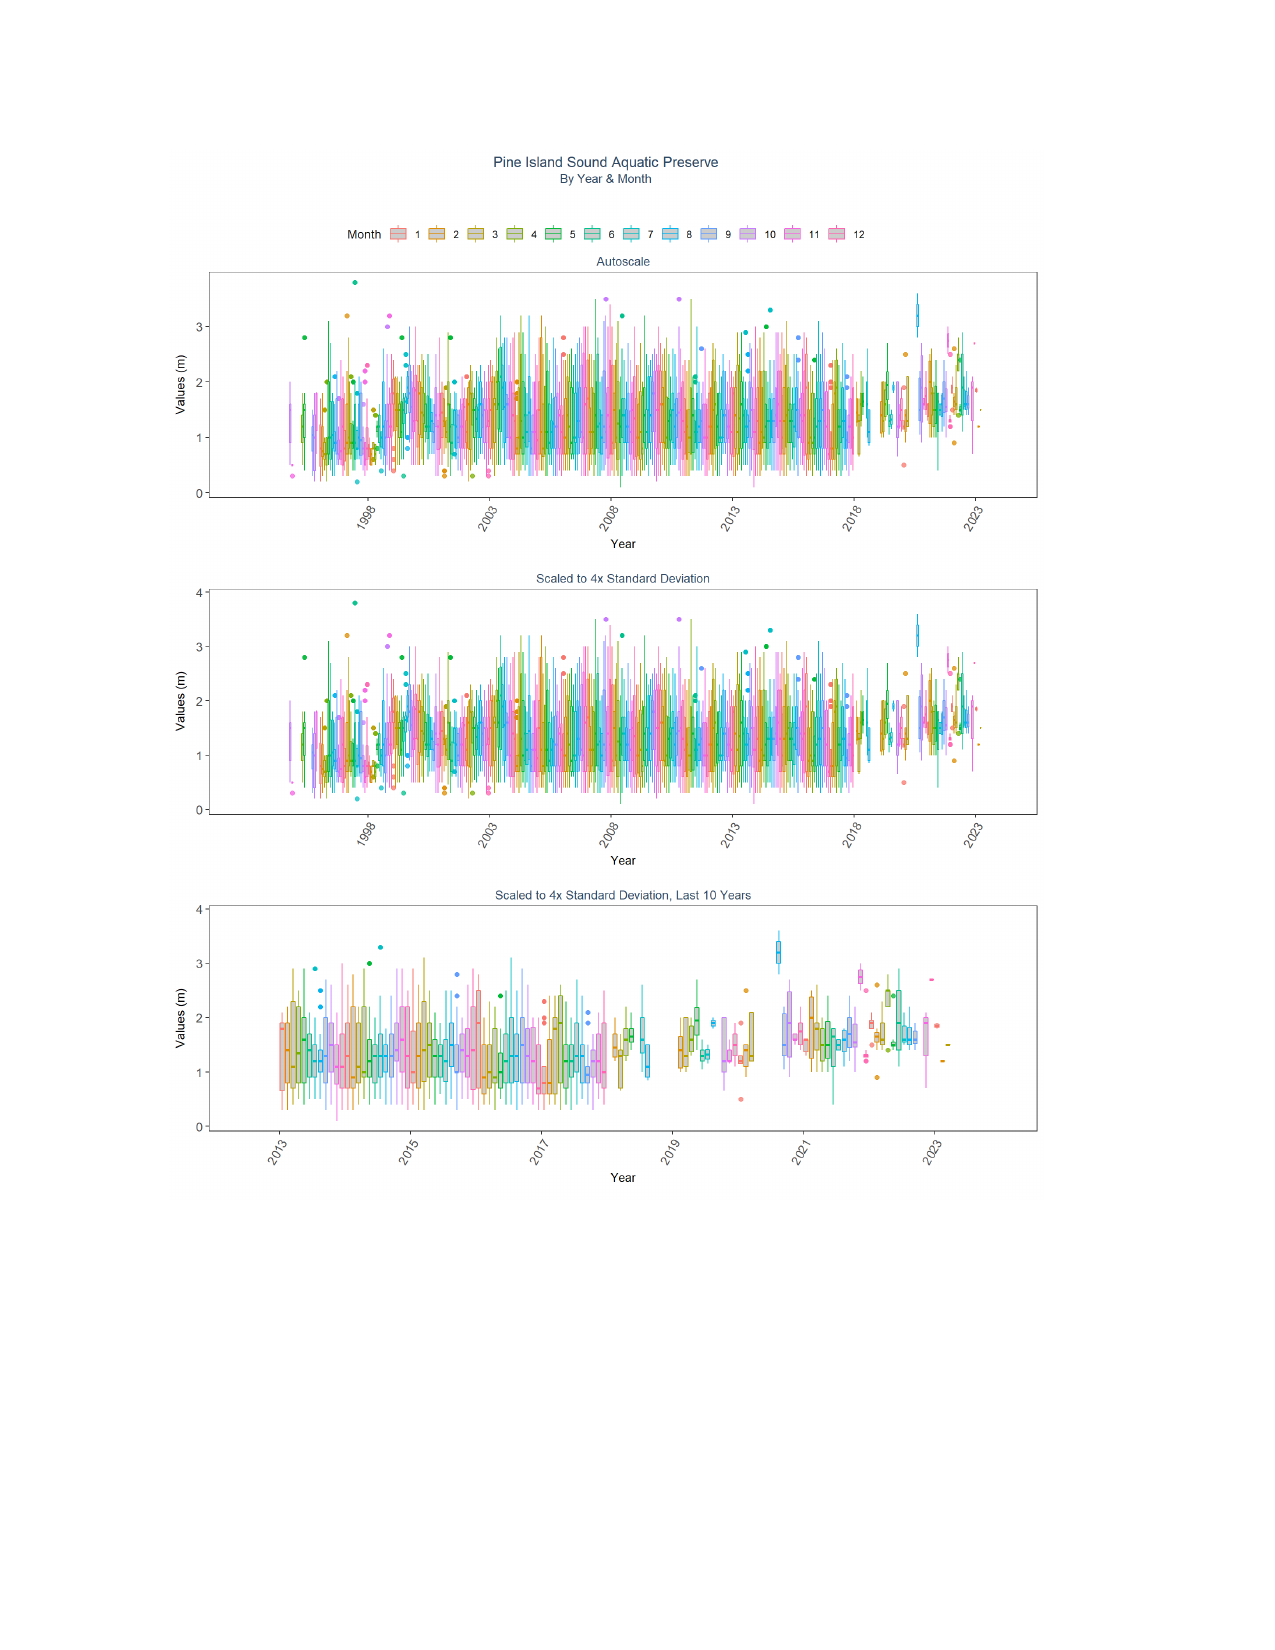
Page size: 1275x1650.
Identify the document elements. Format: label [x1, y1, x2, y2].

picture [168, 150, 1044, 1200]
